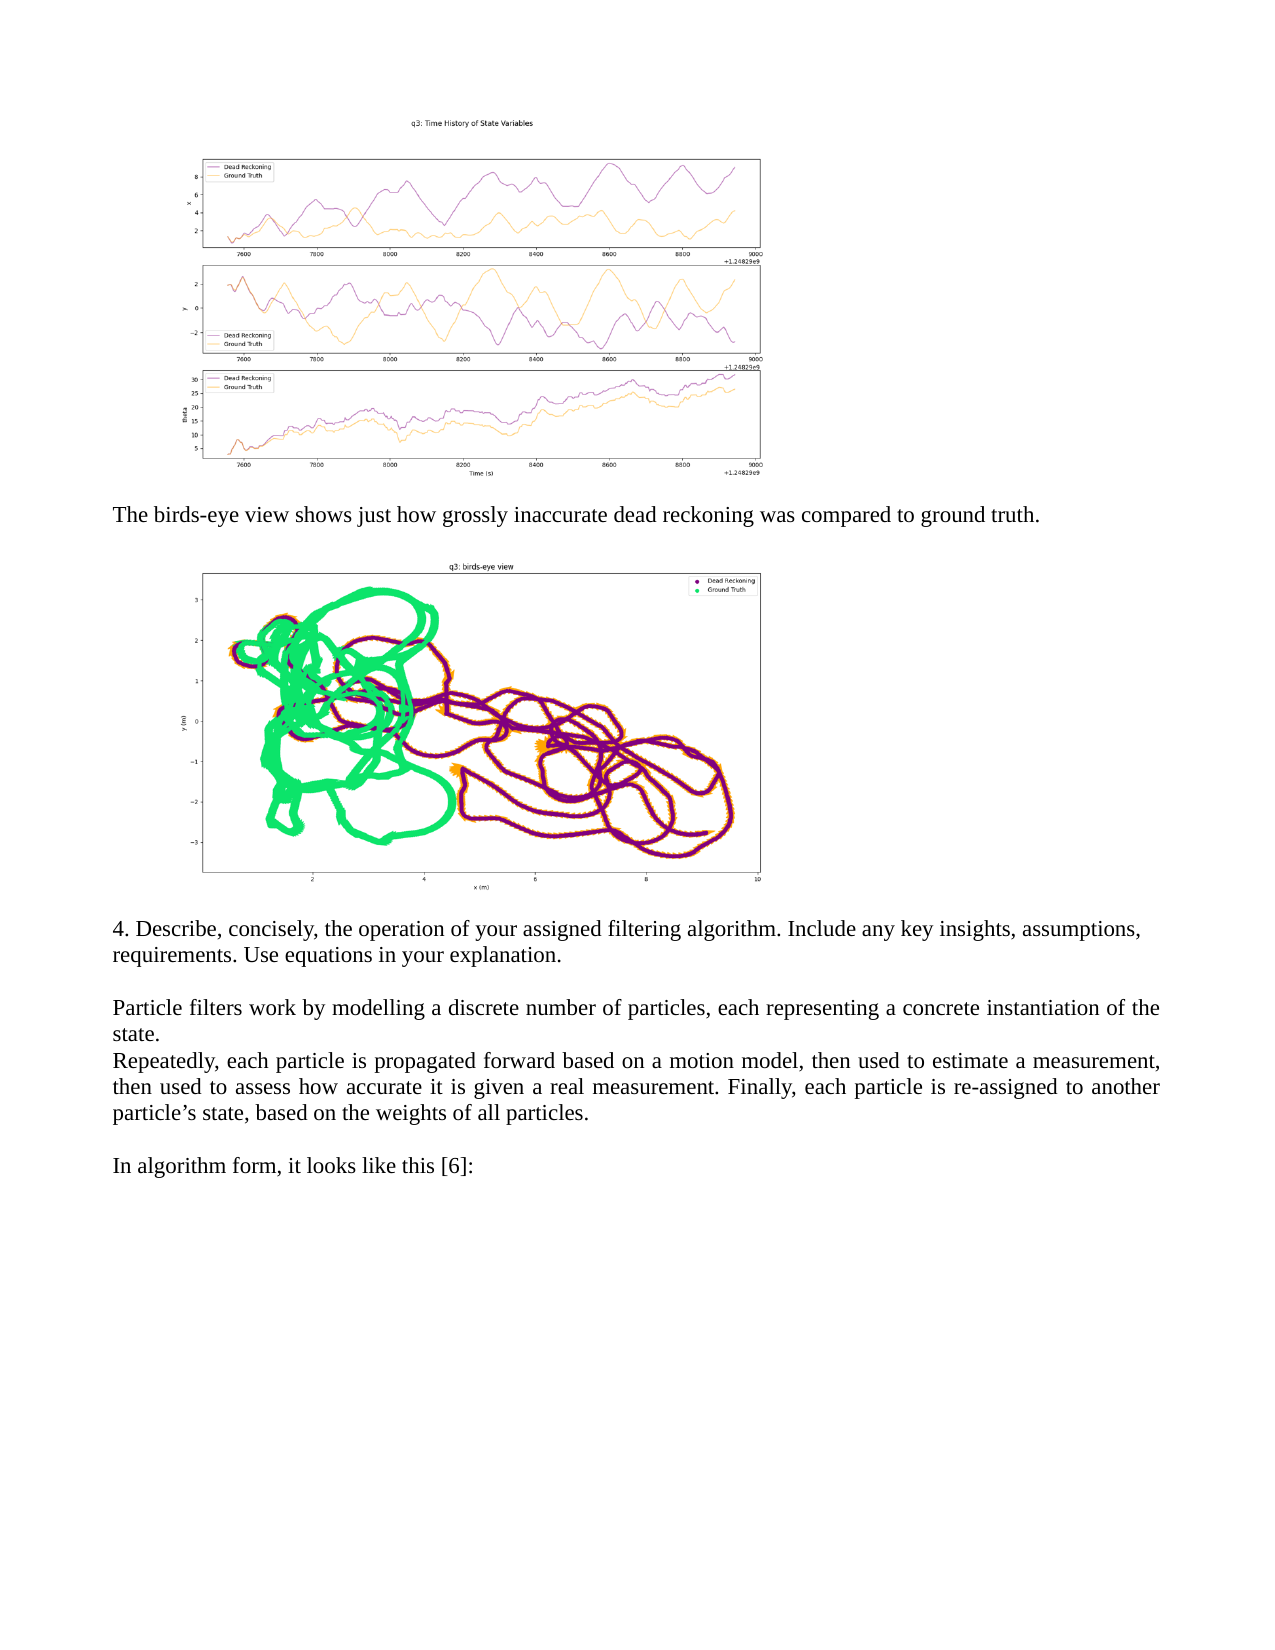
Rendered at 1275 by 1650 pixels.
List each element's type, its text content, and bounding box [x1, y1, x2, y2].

text Repeatedly, each particle is propagated forward based on a motion model, then used to estimate a measurement, then used to assess how accurate it is given a real measurement. Finally, each particle is re-assigned to another particle’s state, based on the weights of all particles. [112, 1047, 1162, 1126]
text In algorithm form, it looks like this [6]: [112, 1152, 1162, 1178]
picture [112, 527, 832, 915]
text Particle filters work by modelling a discrete number of particles, each representing a concrete instantiation of the state. [112, 994, 1162, 1047]
picture [112, 112, 832, 501]
text 4. Describe, concisely, the operation of your assigned filtering algorithm. Include any key insights, assumptions, [112, 915, 1162, 941]
text requirements. Use equations in your explanation. [112, 941, 1162, 968]
text The birds-eye view shows just how grossly inaccurate dead reckoning was compared to ground truth. [112, 501, 1162, 527]
